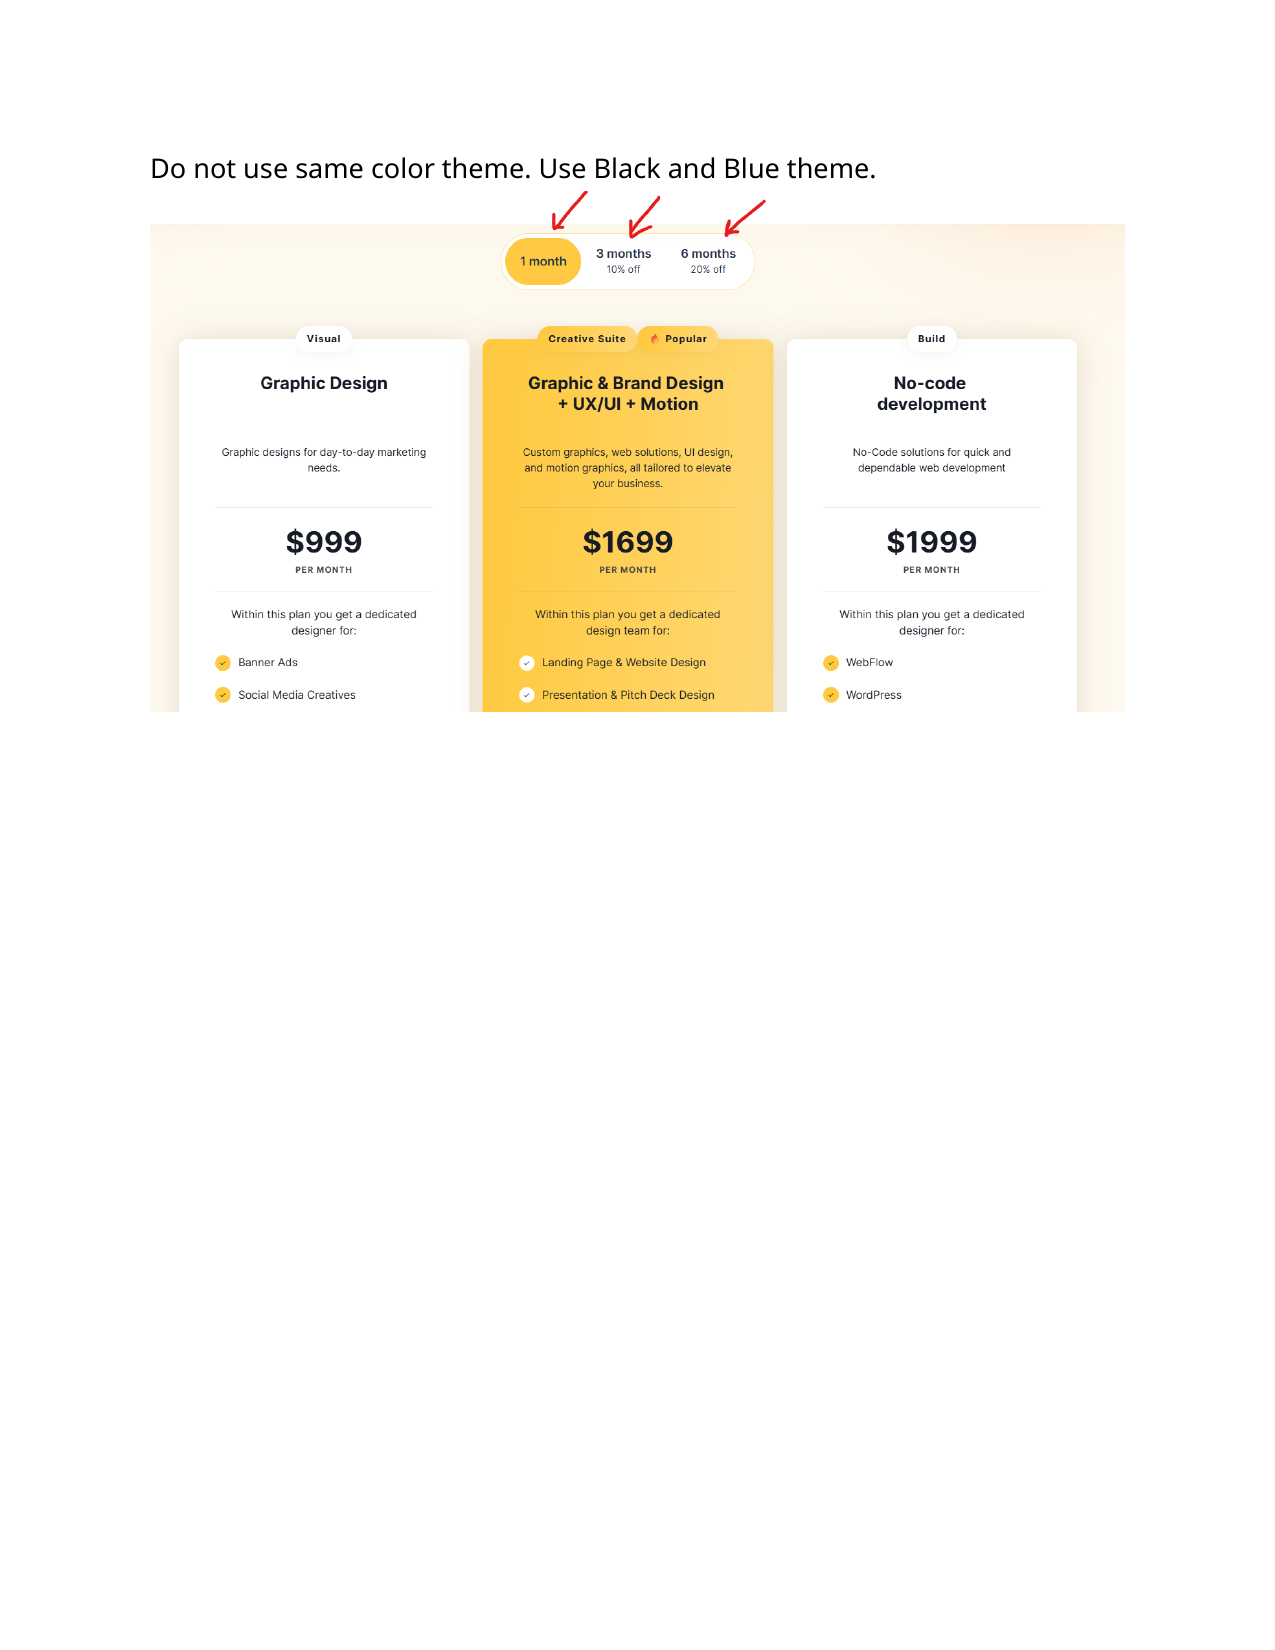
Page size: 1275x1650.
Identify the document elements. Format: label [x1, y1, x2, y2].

picture [150, 191, 1125, 712]
text [150, 150, 1125, 191]
